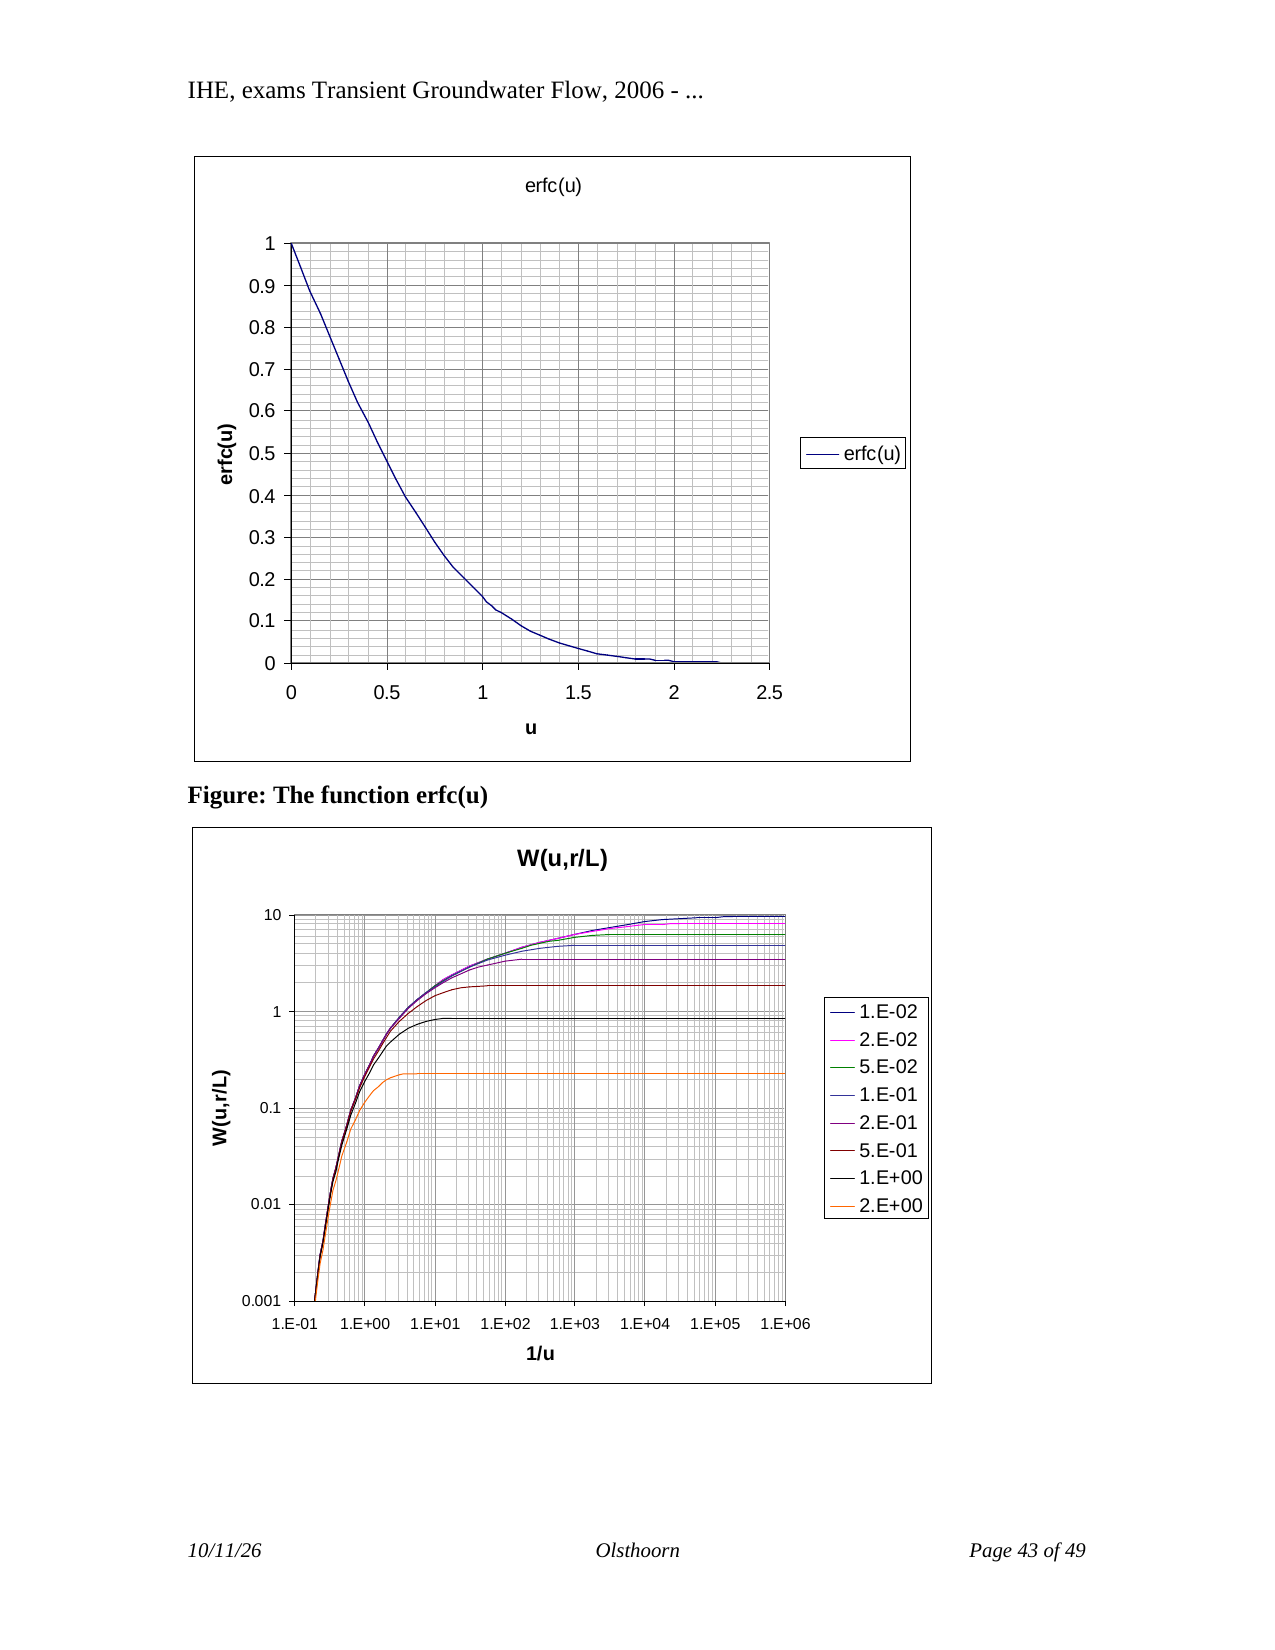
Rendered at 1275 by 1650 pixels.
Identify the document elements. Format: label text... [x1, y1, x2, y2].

text Figure: The function erfc(u) [187, 781, 1087, 809]
